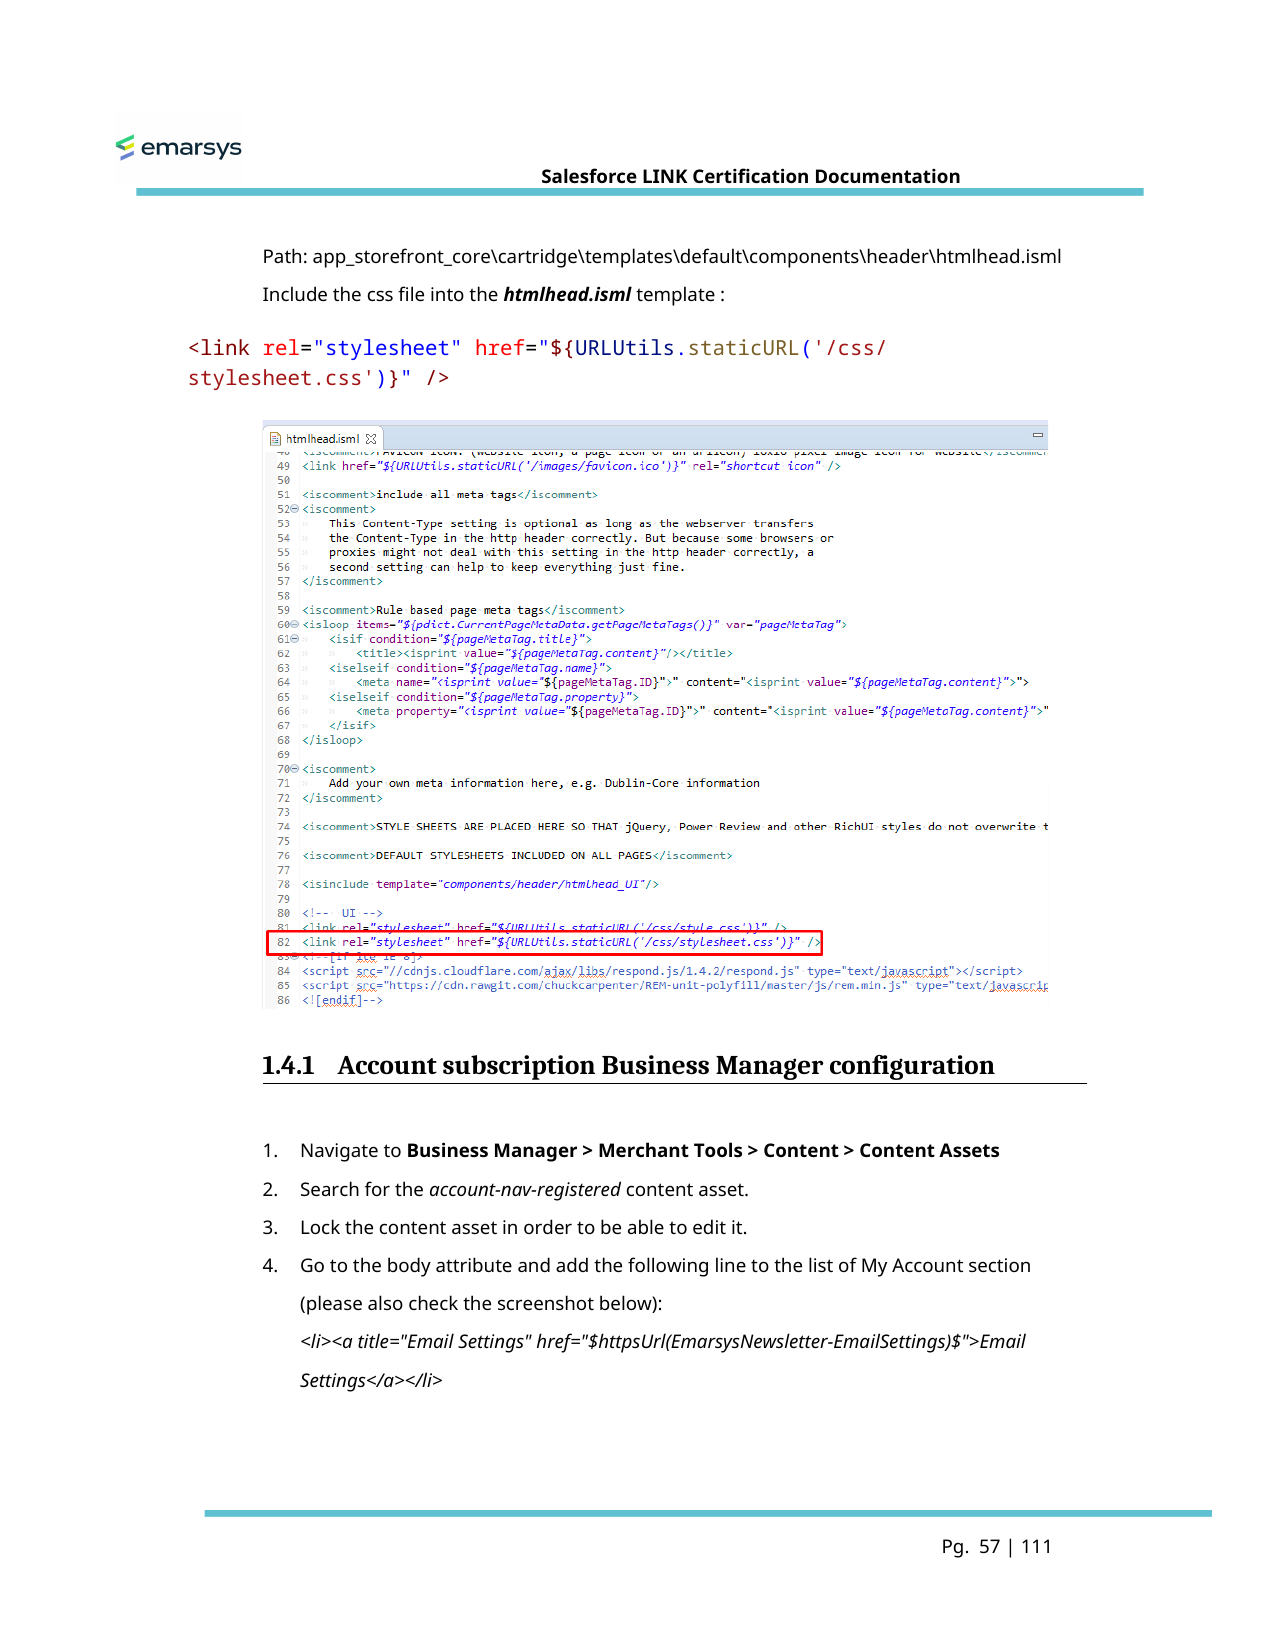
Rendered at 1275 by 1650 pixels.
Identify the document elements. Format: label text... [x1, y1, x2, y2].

list Lock the content asset in order to be able to edit it. [262, 1214, 1087, 1239]
list Search for the account-nav-registered content asset. [262, 1176, 1087, 1201]
picture [262, 420, 1049, 1009]
picture [113, 111, 244, 184]
picture [204, 1510, 1212, 1517]
text Include the css file into the htmlhead.isml template : [187, 281, 1087, 307]
picture [136, 188, 1144, 196]
text Path: app_storefront_core\cartridge\templates\default\components\header\htmlhead.isml [187, 243, 1087, 269]
list Go to the body attribute and add the following line to the list of My Account section (please also check the screenshot below): <li><a title="Email Settings" href="$httpsUrl(EmarsysNewsletter-EmailSettings)$">Email Settings</a></li> [262, 1252, 1087, 1392]
list Navigate to Business Manager > Merchant Tools > Content > Content Assets [262, 1138, 1087, 1163]
text <link rel="stylesheet" href="${URLUtils.staticURL('/css/stylesheet.css')}" /> [187, 332, 1087, 391]
subtitle Account subscription Business Manager configuration [262, 1050, 1087, 1084]
